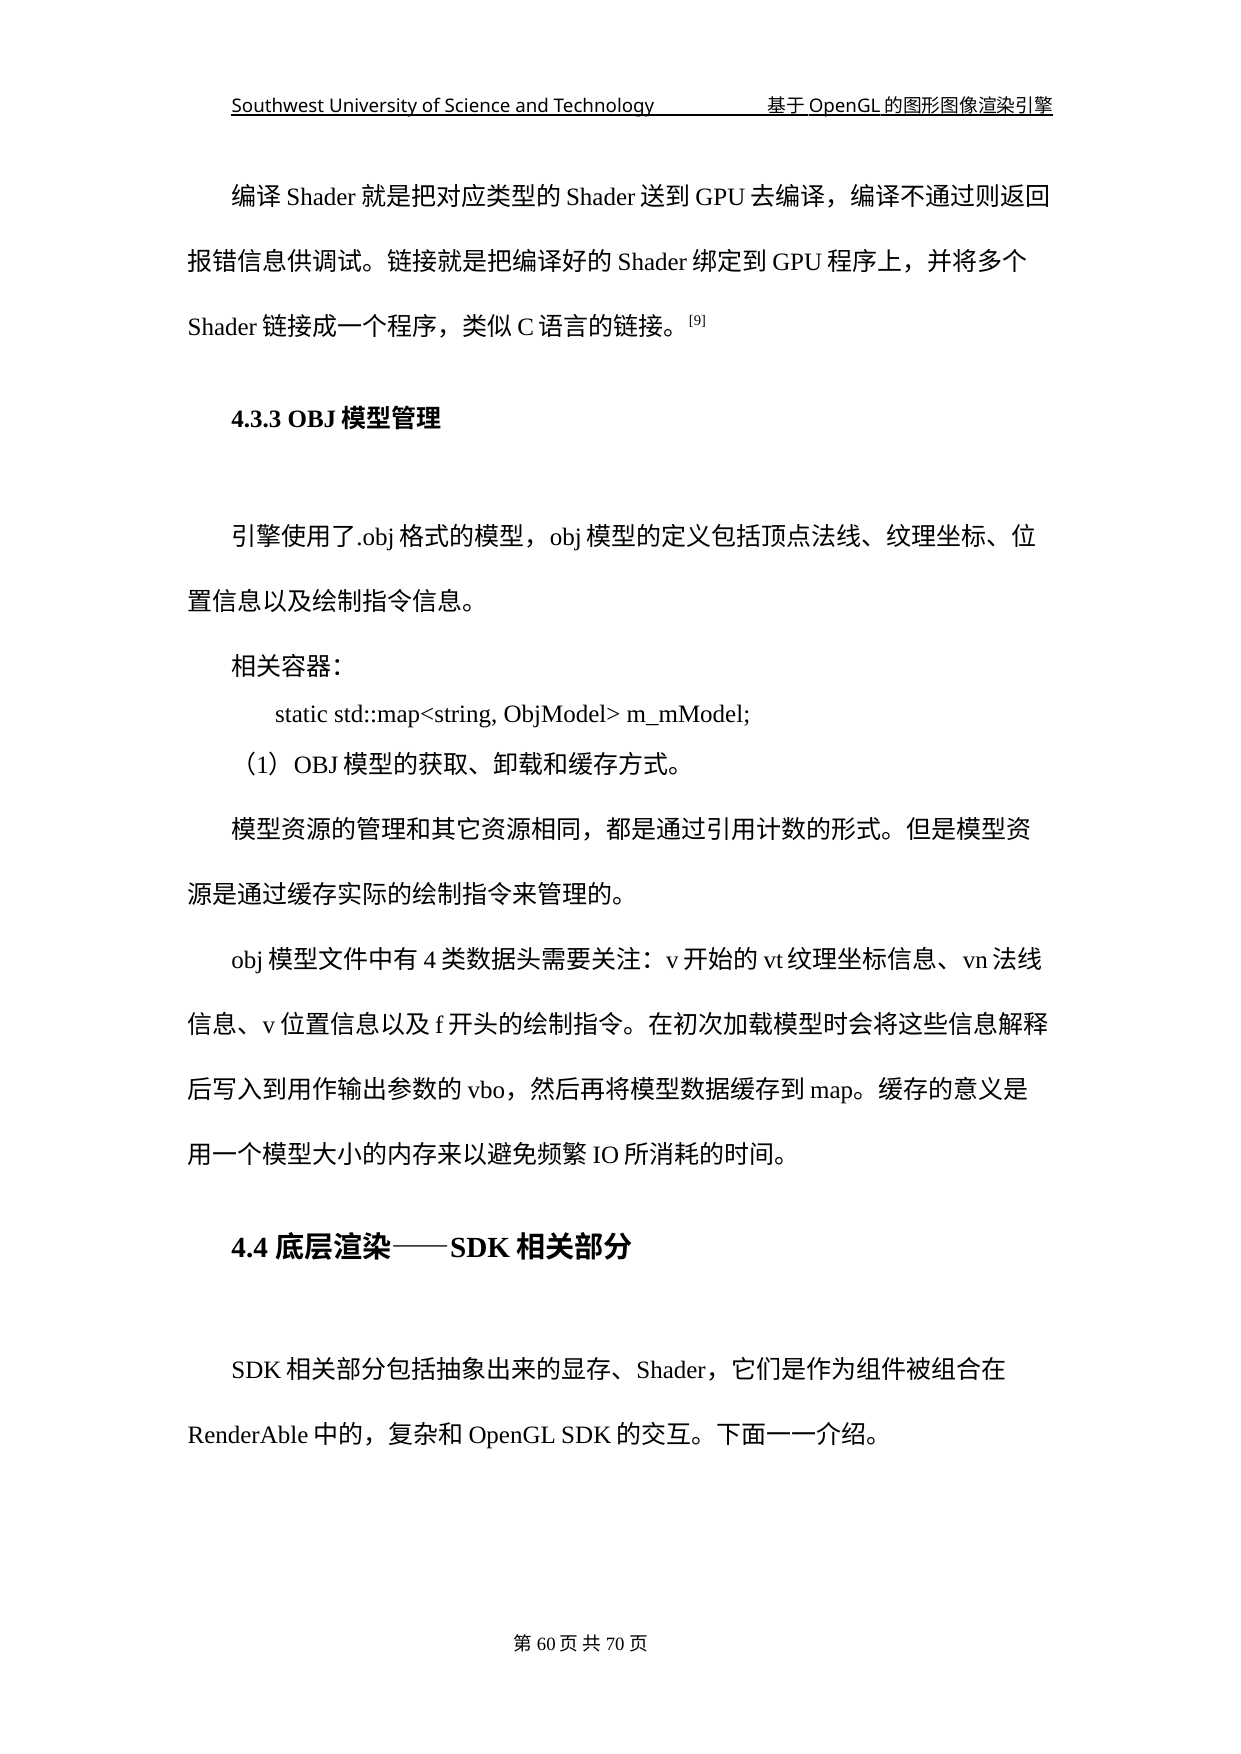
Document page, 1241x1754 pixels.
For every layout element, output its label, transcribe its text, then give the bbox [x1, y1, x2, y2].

text 模型资源的管理和其它资源相同，都是通过引用计数的形式。但是模型资源是通过缓存实际的绘制指令来管理的。 [187, 795, 1053, 925]
text SDK相关部分包括抽象出来的显存、Shader，它们是作为组件被组合在RenderAble中的，复杂和OpenGL SDK的交互。下面一一介绍。 [187, 1335, 1053, 1465]
text 编译Shader就是把对应类型的Shader送到GPU去编译，编译不通过则返回报错信息供调试。链接就是把编译好的Shader绑定到GPU程序上，并将多个Shader链接成一个程序，类似C语言的链接。[11] [187, 162, 1053, 357]
text （1）OBJ模型的获取、卸载和缓存方式。 [187, 730, 1053, 795]
text 引擎使用了.obj格式的模型，obj模型的定义包括顶点法线、纹理坐标、位置信息以及绘制指令信息。 [187, 502, 1053, 632]
subtitle 4.3.3 OBJ模型管理 [187, 384, 1053, 449]
text obj模型文件中有4类数据头需要关注：v开始的vt纹理坐标信息、vn法线信息、v位置信息以及f开头的绘制指令。在初次加载模型时会将这些信息解释后写入到用作输出参数的vbo，然后再将模型数据缓存到map。缓存的意义是用一个模型大小的内存来以避免频繁IO所消耗的时间。 [187, 925, 1053, 1185]
text 相关容器： [187, 632, 1053, 697]
subtitle 4.4 底层渲染——SDK相关部分 [187, 1212, 1053, 1277]
text static std::map<string, ObjModel> m_mModel; [187, 697, 1053, 730]
